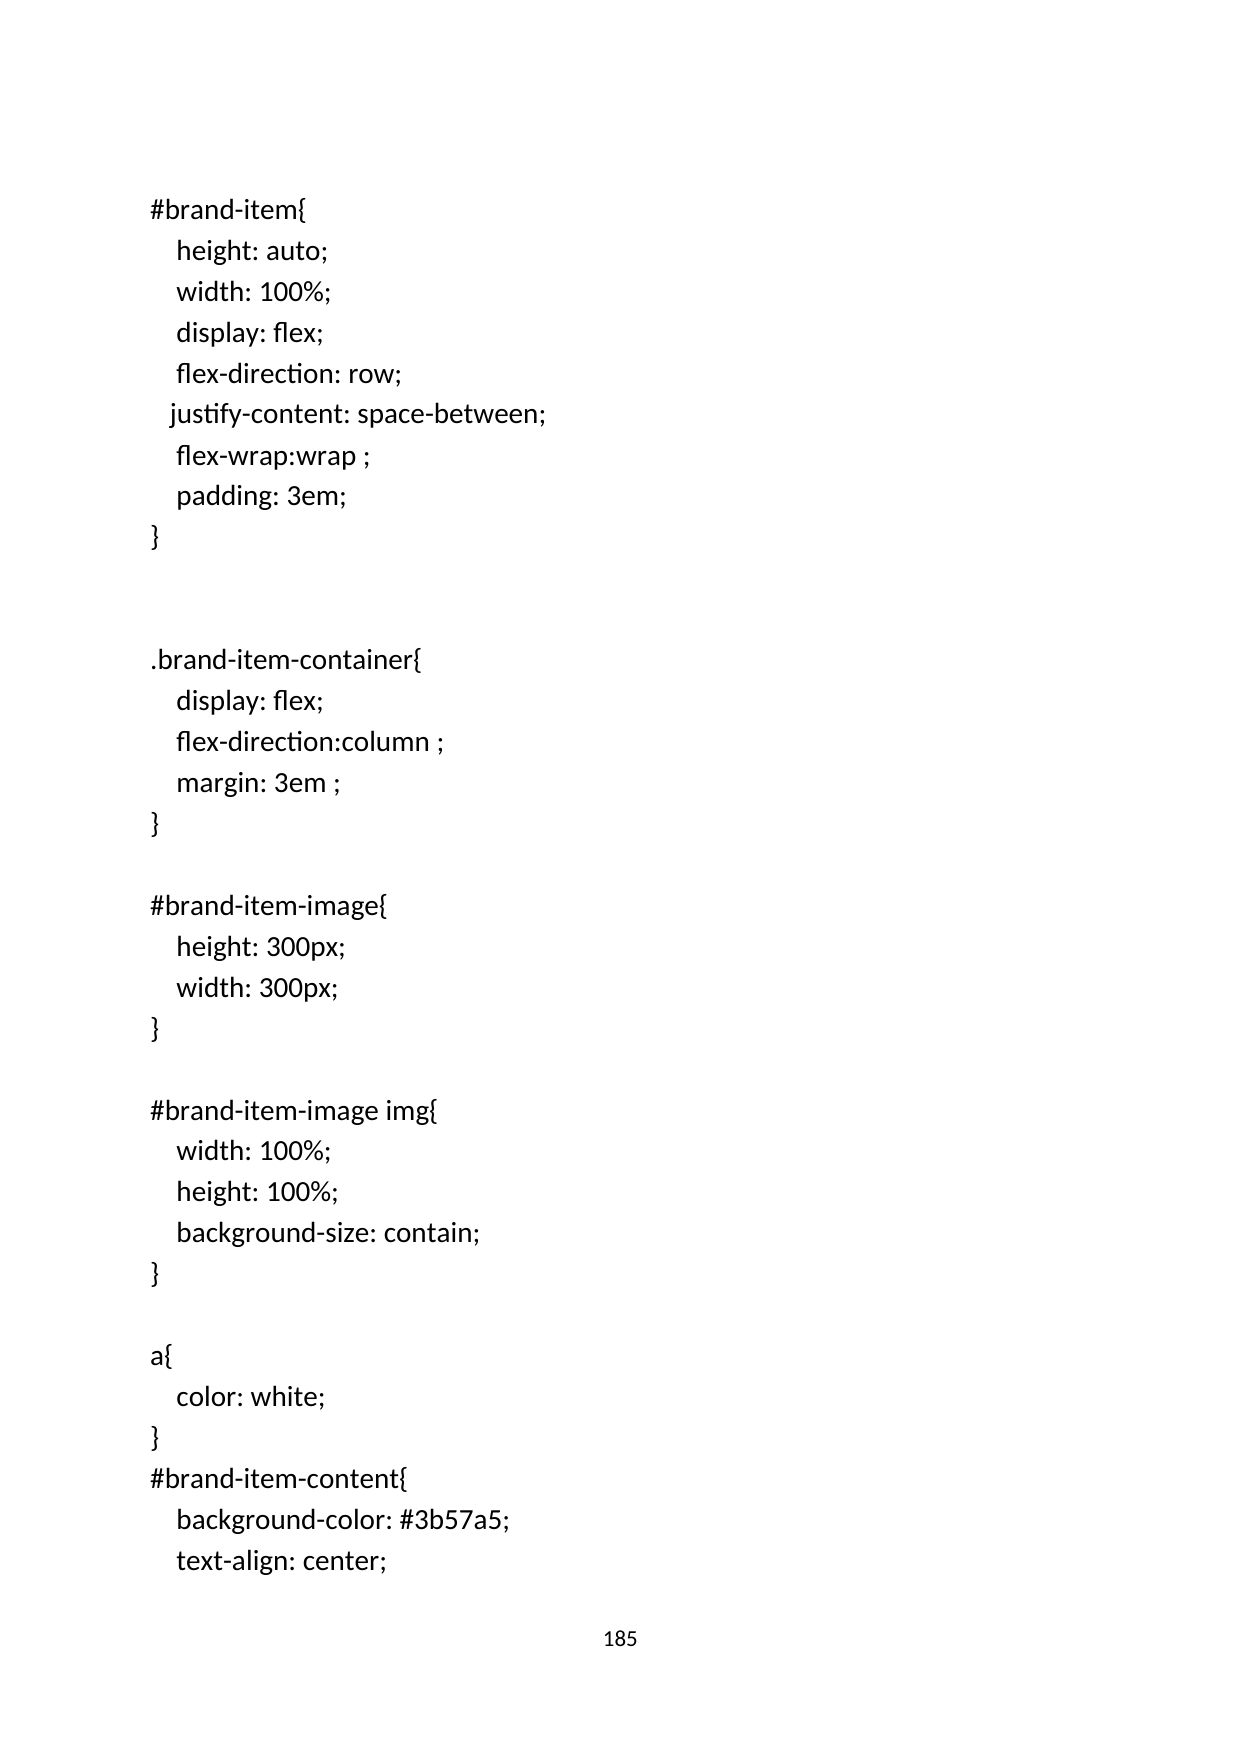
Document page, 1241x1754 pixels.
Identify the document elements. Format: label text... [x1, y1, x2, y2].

text display: flex; [150, 314, 1090, 349]
text display: flex; [150, 682, 1090, 718]
text flex-direction: row; [150, 355, 1090, 390]
text height: auto; [150, 232, 1090, 267]
text width: 300px; [150, 969, 1090, 1004]
text } [150, 805, 1090, 841]
text } [150, 1010, 1090, 1045]
text } [150, 1419, 1090, 1455]
text width: 100%; [150, 273, 1090, 308]
text width: 100%; [150, 1132, 1090, 1168]
text flex-direction:column ; [150, 723, 1090, 759]
text padding: 3em; [150, 477, 1090, 513]
text #brand-item-content{ [150, 1460, 1090, 1496]
text justify-content: space-between; [150, 396, 1090, 431]
text .brand-item-container{ [150, 641, 1090, 677]
text background-size: contain; [150, 1214, 1090, 1250]
text #brand-item-image{ [150, 887, 1090, 922]
text background-color: #3b57a5; [150, 1501, 1090, 1537]
text text-align: center; [150, 1542, 1090, 1577]
text #brand-item-image img{ [150, 1092, 1090, 1127]
text color: white; [150, 1378, 1090, 1414]
text #brand-item{ [150, 191, 1090, 227]
text } [150, 1255, 1090, 1291]
text flex-wrap:wrap ; [150, 437, 1090, 472]
text height: 300px; [150, 928, 1090, 963]
text } [150, 518, 1090, 554]
text margin: 3em ; [150, 764, 1090, 800]
text height: 100%; [150, 1173, 1090, 1209]
text a{ [150, 1337, 1090, 1373]
